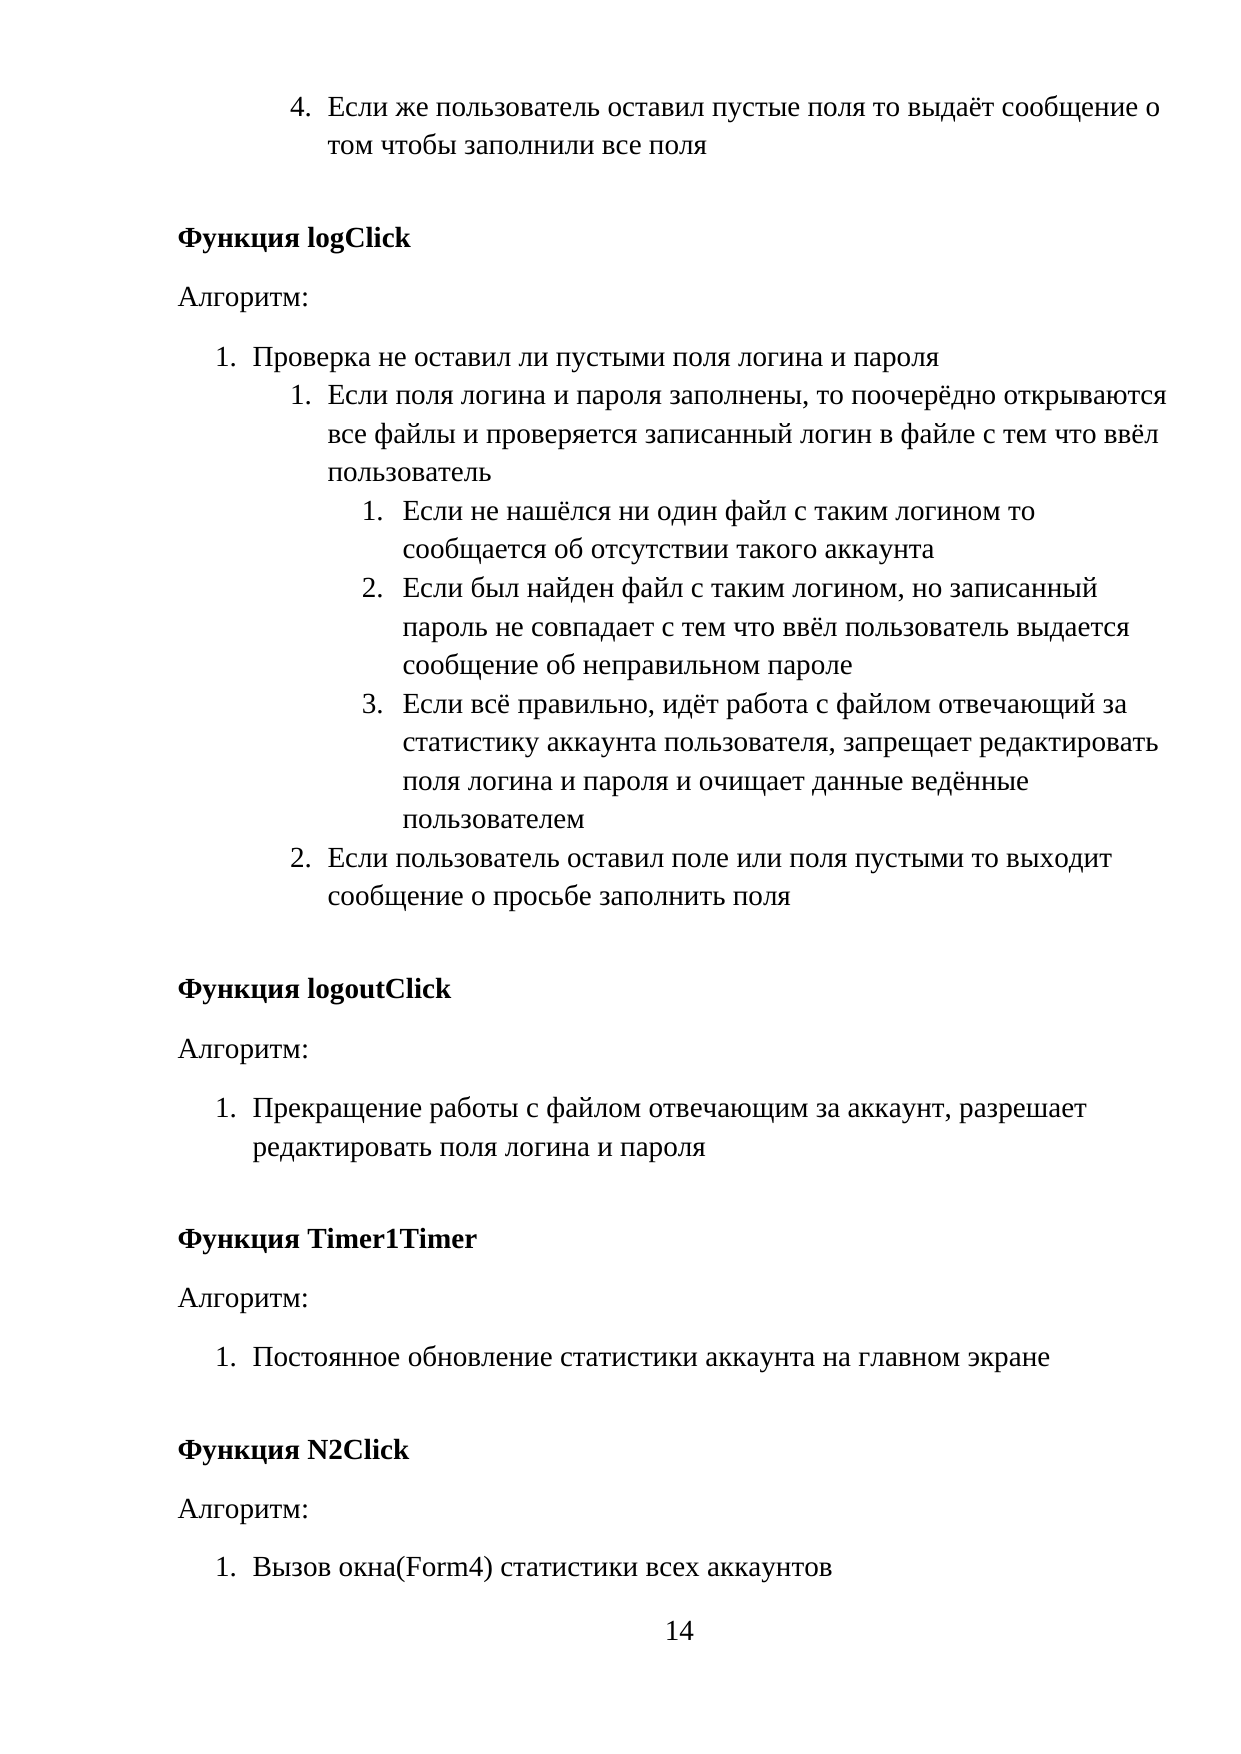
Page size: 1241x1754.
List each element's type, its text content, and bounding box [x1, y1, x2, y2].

list Проверка не оставил ли пустыми поля логина и пароля [215, 339, 1181, 372]
list Прекращение работы с файлом отвечающим за аккаунт, разрешает редактировать поля логина и пароля [215, 1090, 1181, 1162]
list Если не нашёлся ни один файл с таким логином то сообщается об отсутствии такого аккаунта [383, 493, 1181, 565]
text Функция Timer1Timer [177, 1222, 1181, 1255]
text Функция N2Click [177, 1432, 1181, 1466]
list Если был найден файл с таким логином, но записанный пароль не совпадает с тем что ввёл пользователь выдается сообщение об неправильном пароле [383, 570, 1181, 681]
list Вызов окна(Form4) статистики всех аккаунтов [215, 1549, 1181, 1583]
text Алгоритм: [177, 279, 1181, 313]
list Если же пользователь оставил пустые поля то выдаёт сообщение о том чтобы заполнили все поля [290, 89, 1181, 161]
text Алгоритм: [177, 1491, 1181, 1524]
list Если всё правильно, идёт работа с файлом отвечающий за статистику аккаунта пользователя, запрещает редактировать поля логина и пароля и очищает данные ведённые пользователем [383, 686, 1181, 835]
list Если пользователь оставил поле или поля пустыми то выходит сообщение о просьбе заполнить поля [290, 840, 1181, 912]
text Функция logoutClick [177, 971, 1181, 1005]
text Алгоритм: [177, 1280, 1181, 1314]
text Функция logClick [177, 220, 1181, 254]
list Если поля логина и пароля заполнены, то поочерёдно открываются все файлы и проверяется записанный логин в файле с тем что ввёл пользователь [290, 377, 1181, 488]
text Алгоритм: [177, 1031, 1181, 1064]
list Постоянное обновление статистики аккаунта на главном экране [215, 1339, 1181, 1373]
